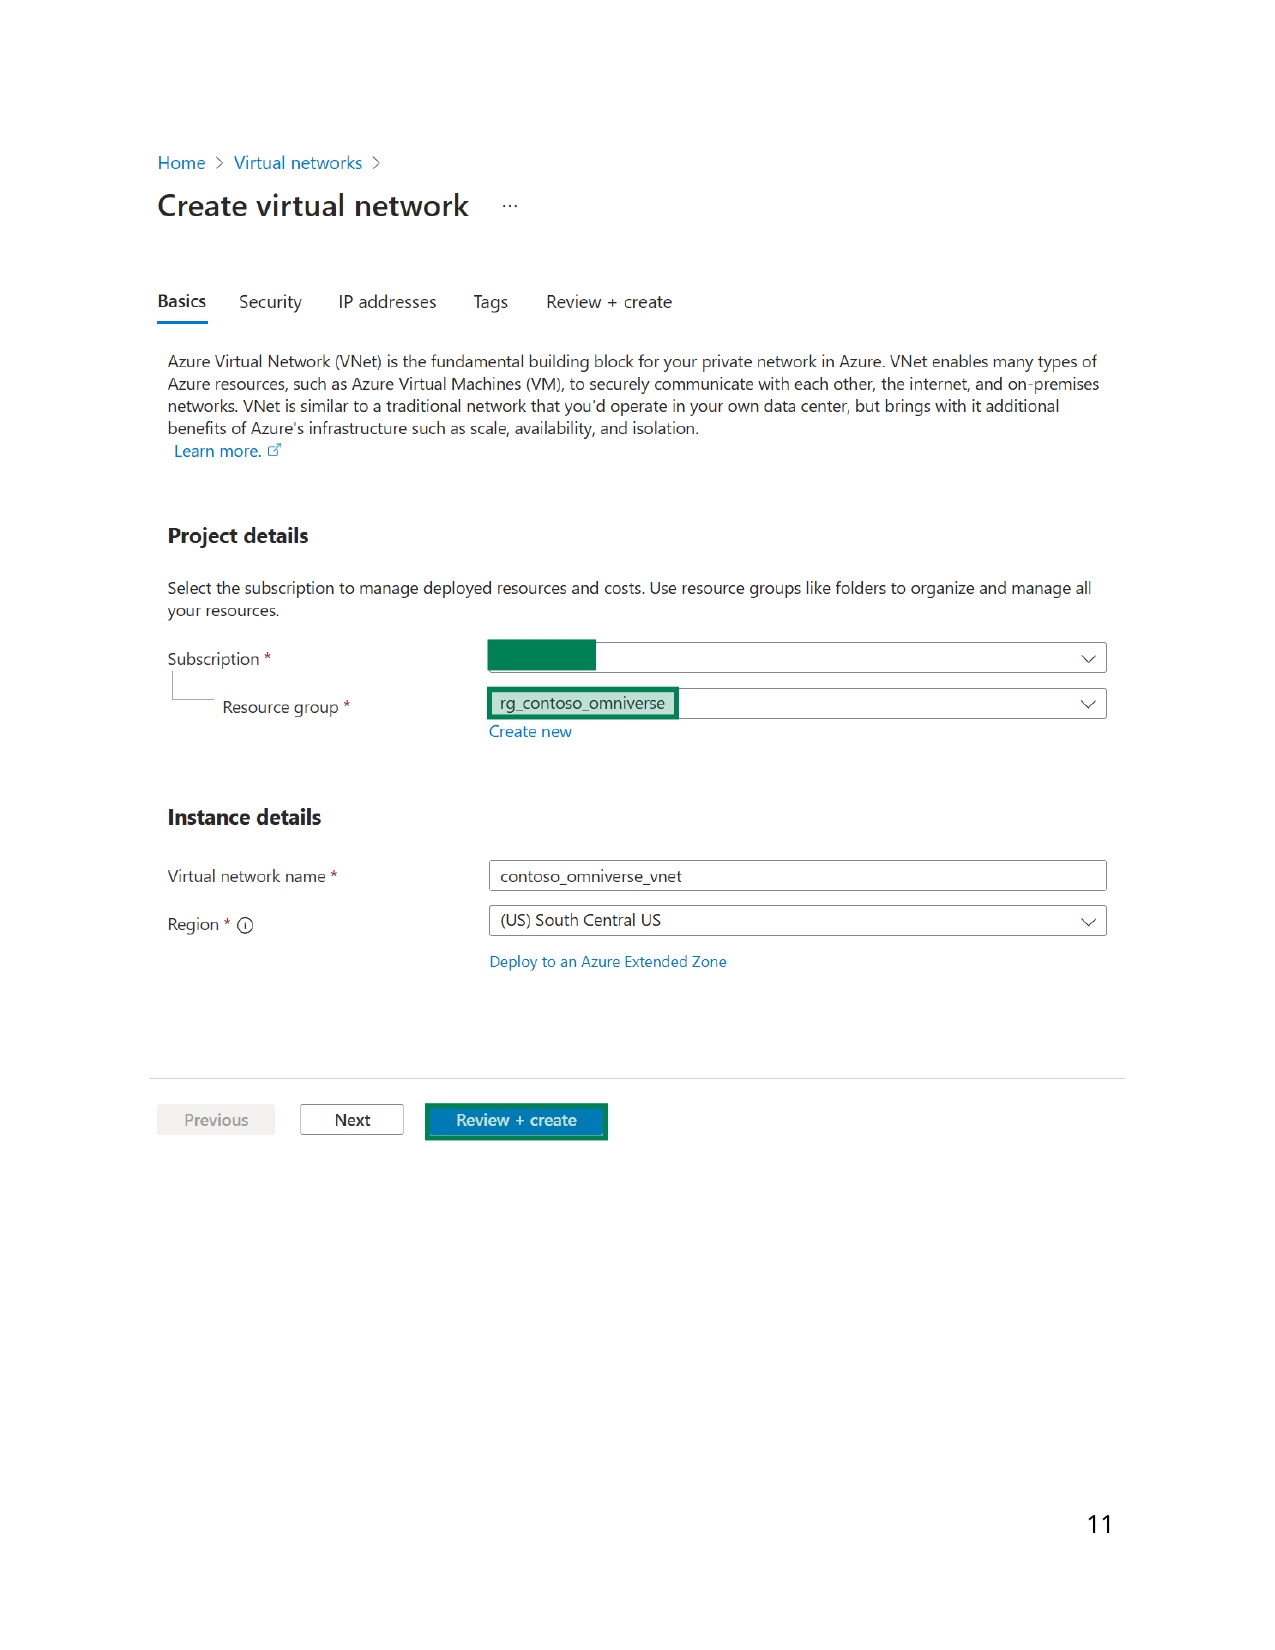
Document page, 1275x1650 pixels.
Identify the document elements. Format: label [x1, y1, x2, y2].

picture [150, 150, 1125, 1146]
